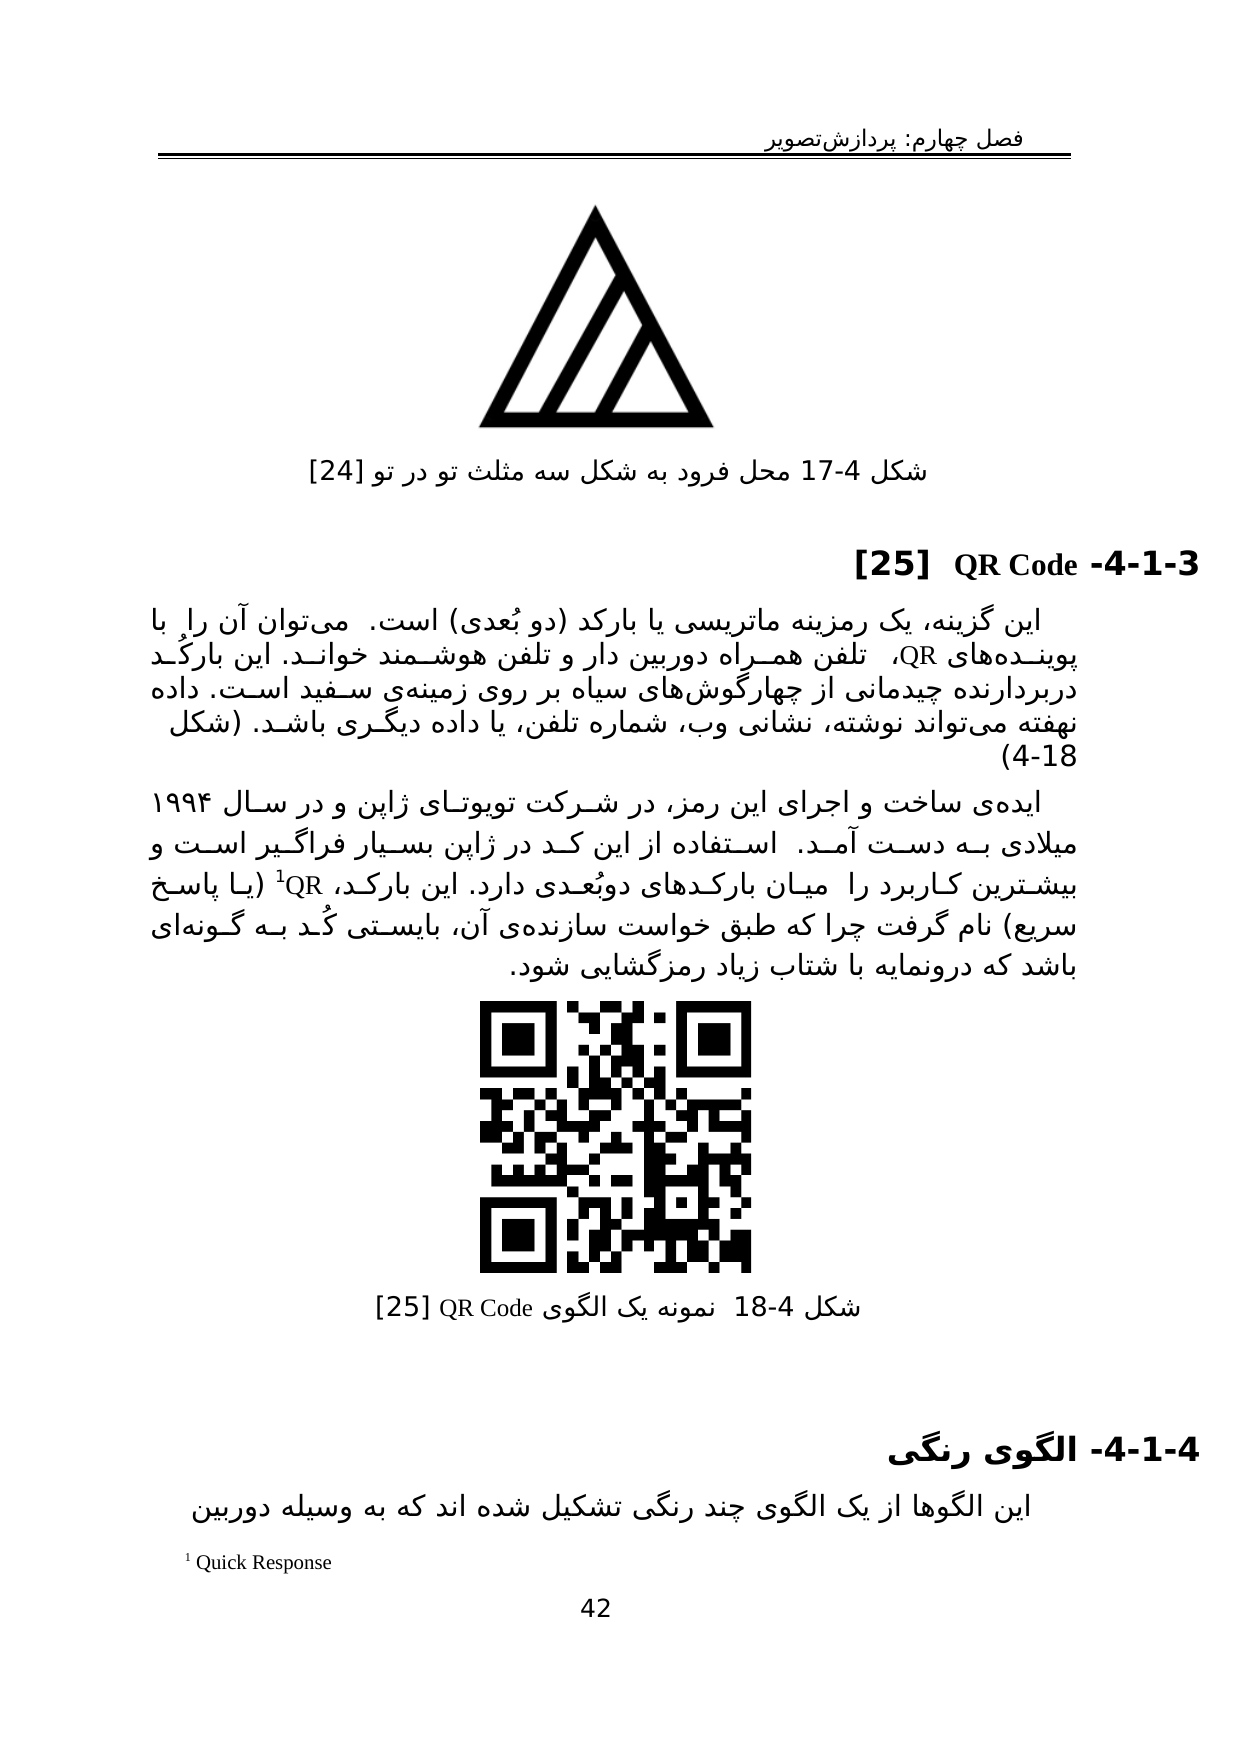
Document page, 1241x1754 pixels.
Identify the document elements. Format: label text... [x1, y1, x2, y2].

text ایده‌ی ساخت و اجرای این رمز، در شرکت تویوتای ژاپن و در سال ۱۹۹۴ میلادی به دست آمد. استفاده از این کد در ژاپن بسیار فراگیر است و بیشترین کاربرد را میان بارکدهای دوبُعدی دارد. این بارکد، QR (یا پاسخ سریع) نام گرفت چرا که طبق خواست سازنده‌ی آن، بایستی کُد به گونه‌ای باشد که درونمایه با شتاب زیاد رمزگشایی شود. [150, 786, 1078, 983]
picture [480, 1001, 752, 1273]
text شکل ‏4-3 نمونه یک الگوی QR Code [150, 1292, 1078, 1323]
text شکل ‏4-2 محل فرود به شکل سه مثلث تو در تو [150, 455, 1078, 487]
subtitle QR Code [150, 544, 1078, 583]
picture [475, 195, 717, 437]
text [189, 1489, 1078, 1523]
subtitle الگوی رنگی [150, 1430, 1078, 1469]
